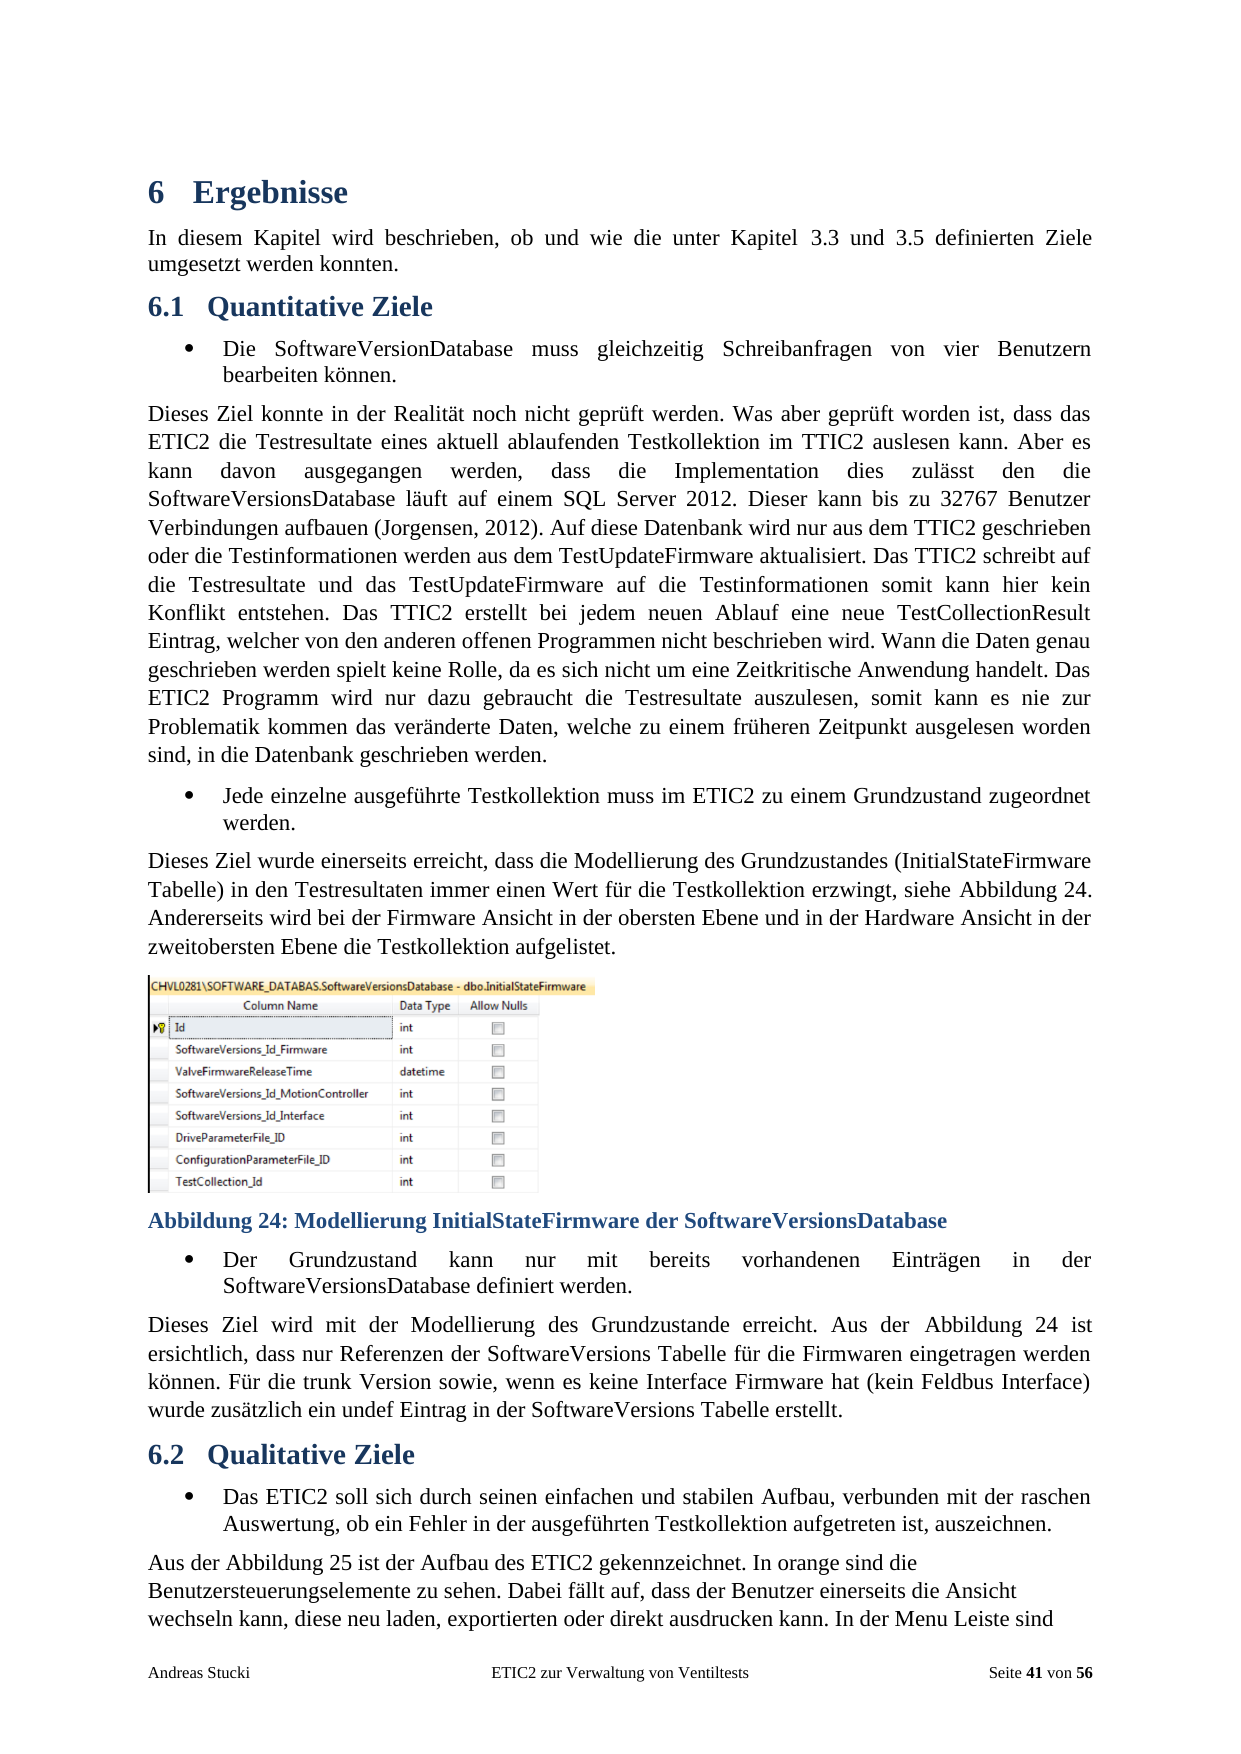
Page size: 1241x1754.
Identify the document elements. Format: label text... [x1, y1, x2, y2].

subtitle Qualitative Ziele [148, 1437, 1092, 1471]
list Jede einzelne ausgeführte Testkollektion muss im ETIC2 zu einem Grundzustand zugeordnet werden. [185, 782, 1092, 835]
list Der Grundzustand kann nur mit bereits vorhandenen Einträgen in der SoftwareVersionsDatabase definiert werden. [185, 1246, 1092, 1299]
list Die SoftwareVersionDatabase muss gleichzeitig Schreibanfragen von vier Benutzern bearbeiten können. [185, 335, 1092, 387]
text In diesem Kapitel wird beschrieben, ob und wie die unter Kapitel 3.3 und 3.4 definierten Ziele umgesetzt werden konnten. [148, 223, 1092, 276]
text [148, 1549, 1092, 1632]
list Das ETIC2 soll sich durch seinen einfachen und stabilen Aufbau, verbunden mit der raschen Auswertung, ob ein Fehler in der ausgeführten Testkollektion aufgetreten ist, auszeichnen. [185, 1483, 1092, 1536]
text Dieses Ziel wurde einerseits erreicht, dass die Modellierung des Grundzustandes (InitialStateFirmware Tabelle) in den Testresultaten immer einen Wert für die Testkollektion erzwingt, siehe Abbildung 24. Andererseits wird bei der Firmware Ansicht in der obersten Ebene und in der Hardware Ansicht in der zweitobersten Ebene die Testkollektion aufgelistet. [148, 847, 1092, 959]
subtitle Ergebnisse [148, 173, 1092, 211]
text Dieses Ziel wird mit der Modellierung des Grundzustande erreicht. Aus der Abbildung 24 ist ersichtlich, dass nur Referenzen der SoftwareVersions Tabelle für die Firmwaren eingetragen werden können. Für die trunk Version sowie, wenn es keine Interface Firmware hat (kein Feldbus Interface) wurde zusätzlich ein undef Eintrag in der SoftwareVersions Tabelle erstellt. [148, 1311, 1092, 1423]
text Dieses Ziel konnte in der Realität noch nicht geprüft werden. Was aber geprüft worden ist, dass das ETIC2 die Testresultate eines aktuell ablaufenden Testkollektion im TTIC2 auslesen kann. Aber es kann davon ausgegangen werden, dass die Implementation dies zulässt den die SoftwareVersionsDatabase läuft auf einem SQL Server 2012. Dieser kann bis zu 32767 Benutzer Verbindungen aufbauen (Jorgensen, 2012). Auf diese Datenbank wird nur aus dem TTIC2 geschrieben oder die Testinformationen werden aus dem TestUpdateFirmware aktualisiert. Das TTIC2 schreibt auf die Testresultate und das TestUpdateFirmware auf die Testinformationen somit kann hier kein Konflikt entstehen. Das TTIC2 erstellt bei jedem neuen Ablauf eine neue TestCollectionResult Eintrag, welcher von den anderen offenen Programmen nicht beschrieben wird. Wann die Daten genau geschrieben werden spielt keine Rolle, da es sich nicht um eine Zeitkritische Anwendung handelt. Das ETIC2 Programm wird nur dazu gebraucht die Testresultate auszulesen, somit kann es nie zur Problematik kommen das veränderte Daten, welche zu einem früheren Zeitpunkt ausgelesen worden sind, in die Datenbank geschrieben werden. [148, 400, 1092, 768]
subtitle Quantitative Ziele [148, 289, 1092, 322]
picture [147, 975, 595, 1193]
